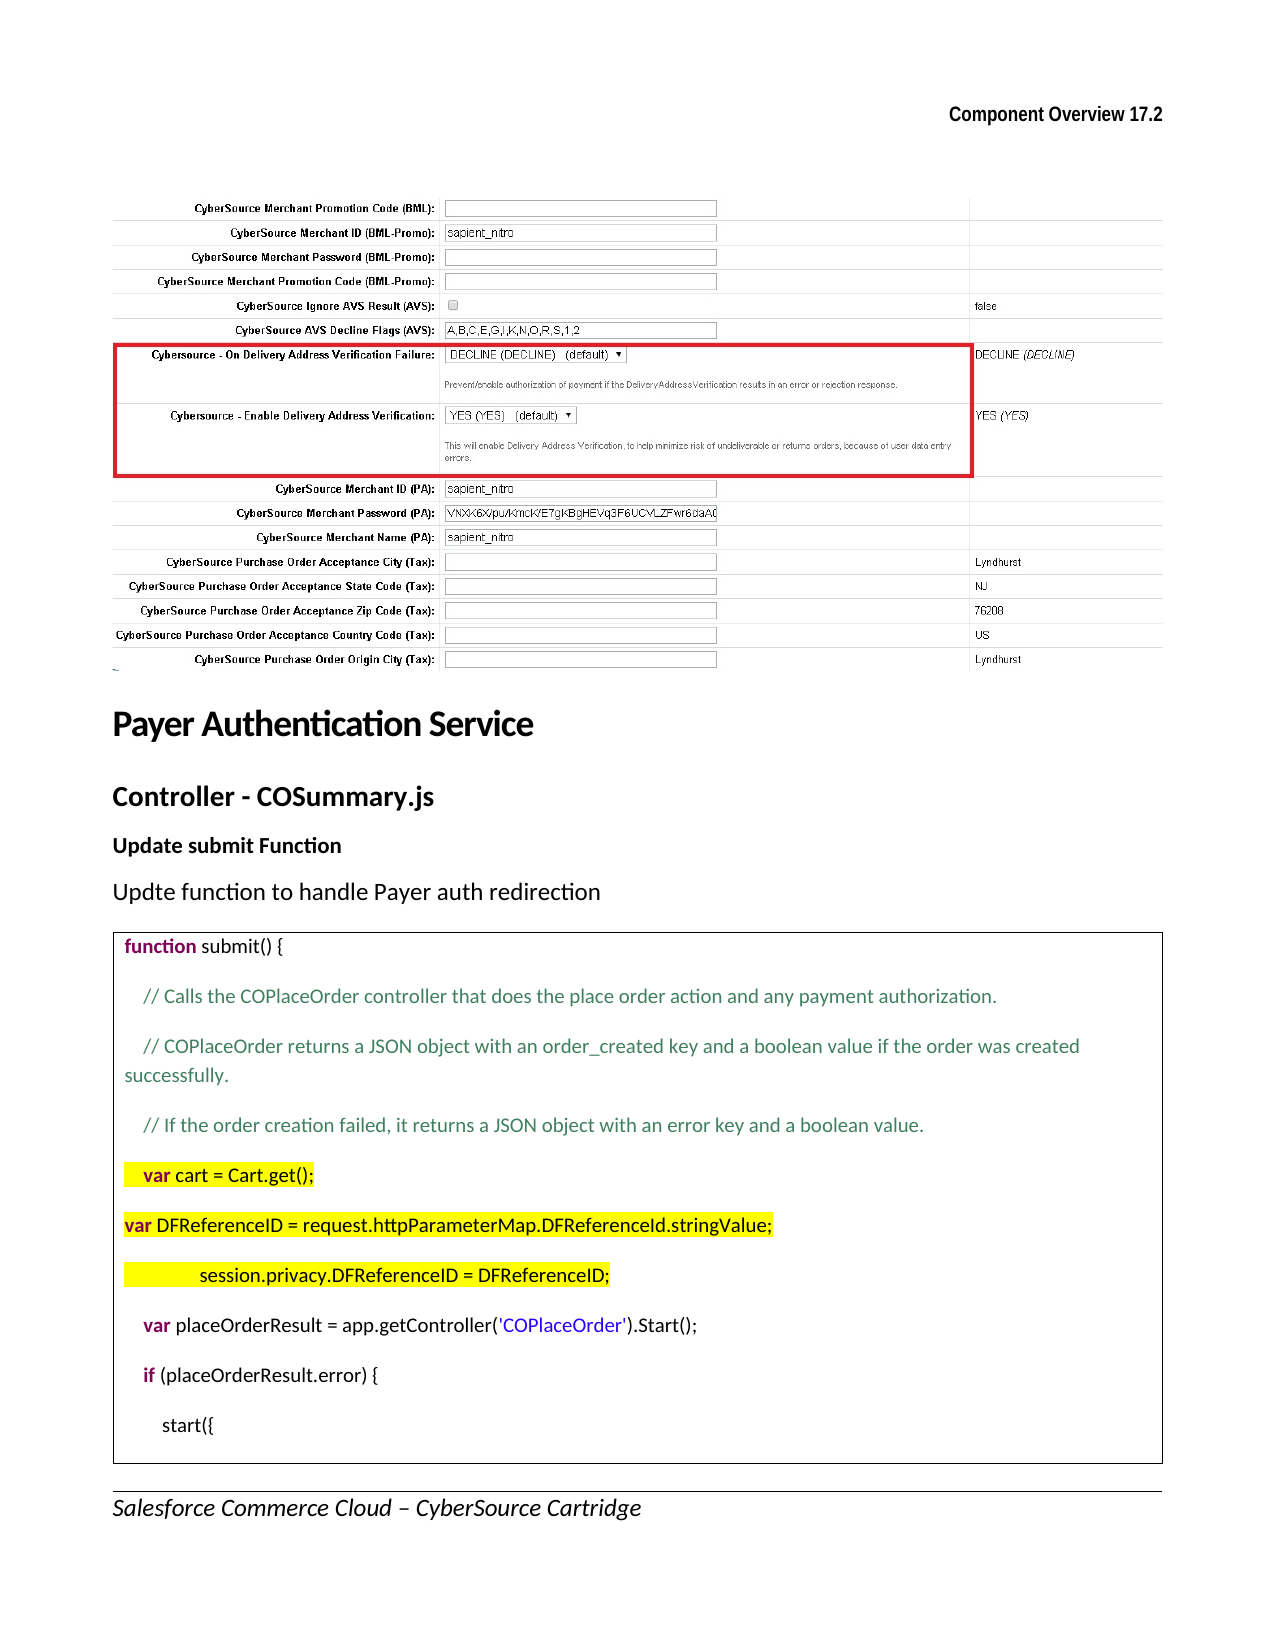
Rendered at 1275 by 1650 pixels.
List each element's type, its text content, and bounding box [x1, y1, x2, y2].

picture [112, 198, 1163, 671]
subtitle Update submit Function [112, 831, 1162, 859]
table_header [114, 933, 1162, 1462]
text Updte function to handle Payer auth redirection [112, 876, 1162, 906]
subtitle Payer Authentication Service [112, 700, 1162, 746]
subtitle Controller - COSummary.js [112, 778, 1162, 813]
